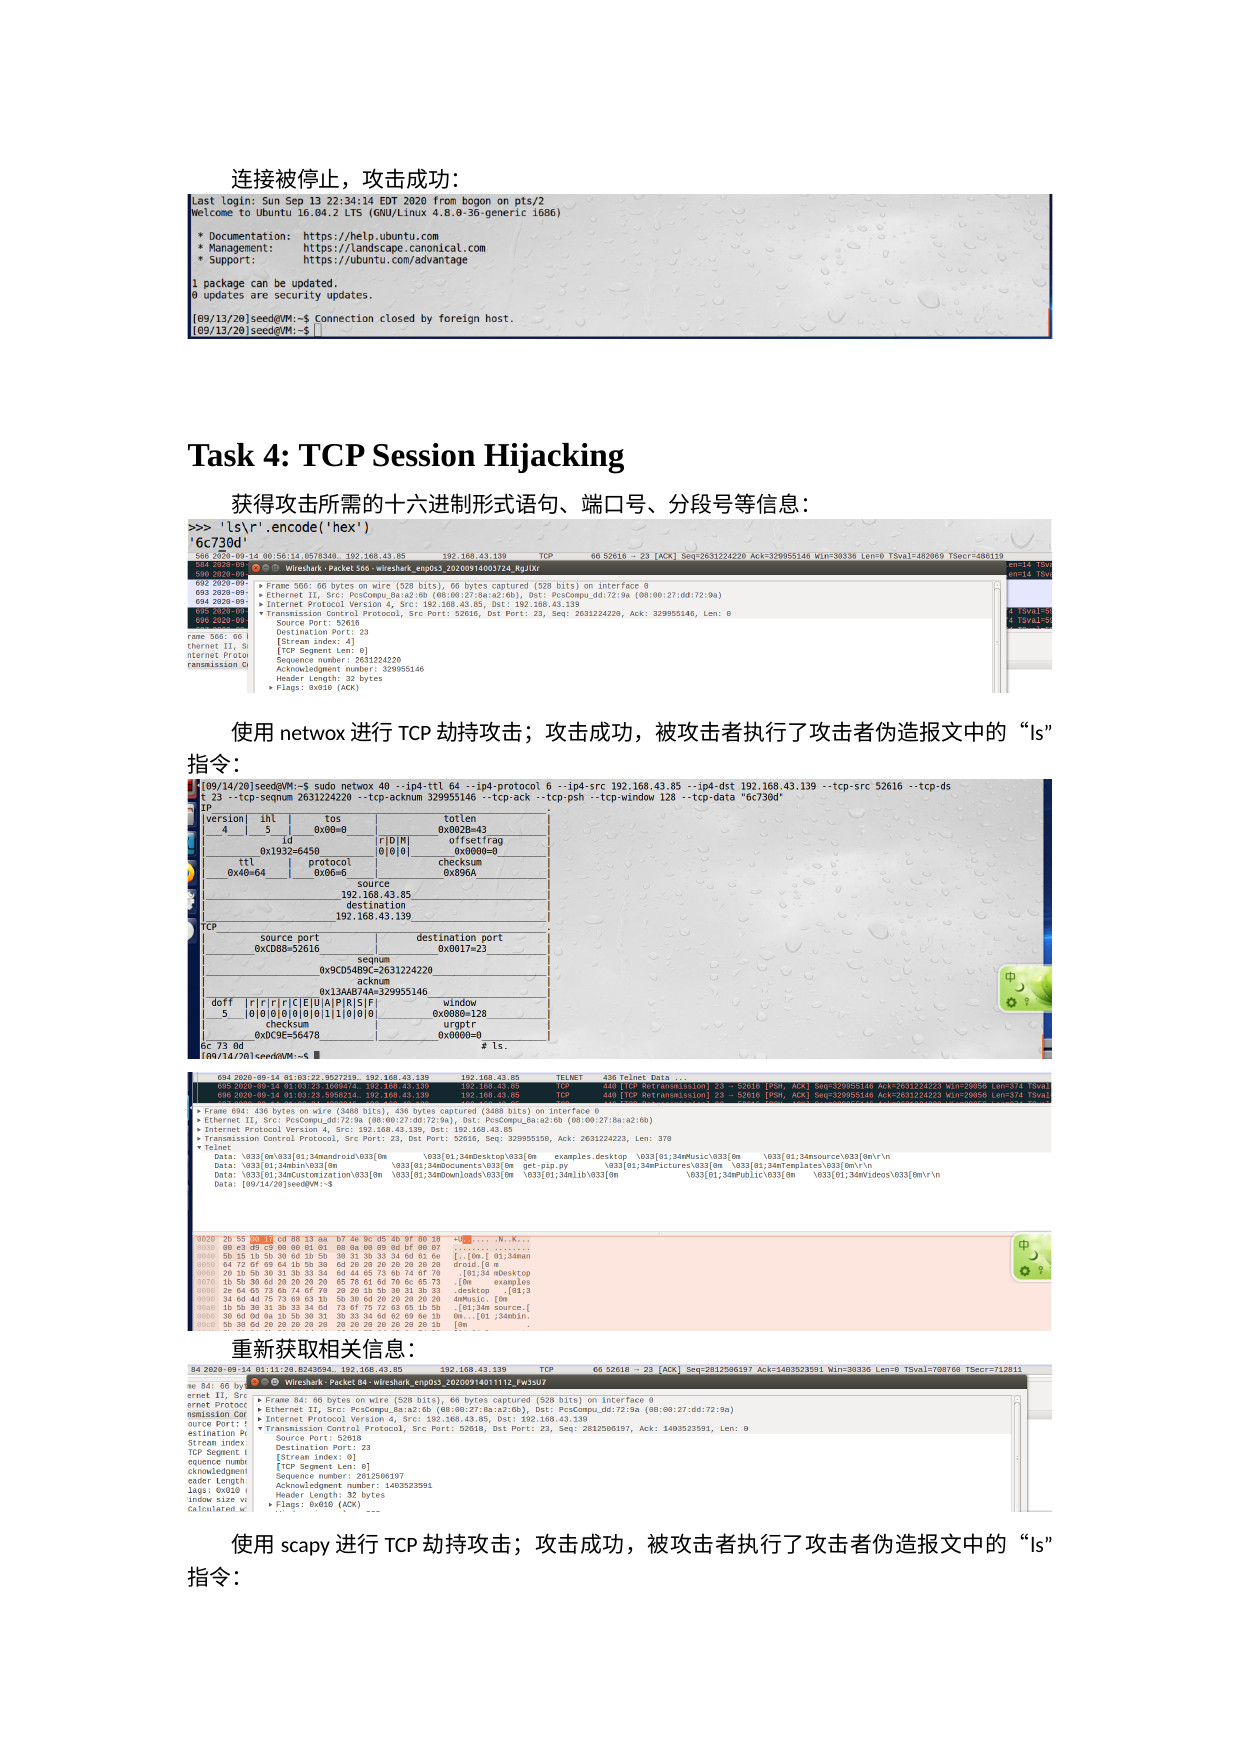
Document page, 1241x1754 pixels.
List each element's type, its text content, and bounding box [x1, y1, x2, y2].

picture [187, 519, 1053, 693]
text Task 4: TCP Session Hijacking [187, 422, 1053, 487]
text 重新获取相关信息： [187, 1332, 1053, 1364]
picture [187, 779, 1052, 1059]
text 获得攻击所需的十六进制形式语句、端口号、分段号等信息： [187, 487, 1053, 519]
picture [187, 1072, 1052, 1331]
text 使用netwox进行TCP劫持攻击；攻击成功，被攻击者执行了攻击者伪造报文中的“ls”指令： [187, 714, 1053, 779]
picture [187, 1364, 1053, 1512]
text 连接被停止，攻击成功： [187, 162, 1053, 194]
picture [187, 194, 1053, 339]
text 使用scapy进行TCP劫持攻击；攻击成功，被攻击者执行了攻击者伪造报文中的“ls”指令： [187, 1527, 1053, 1592]
